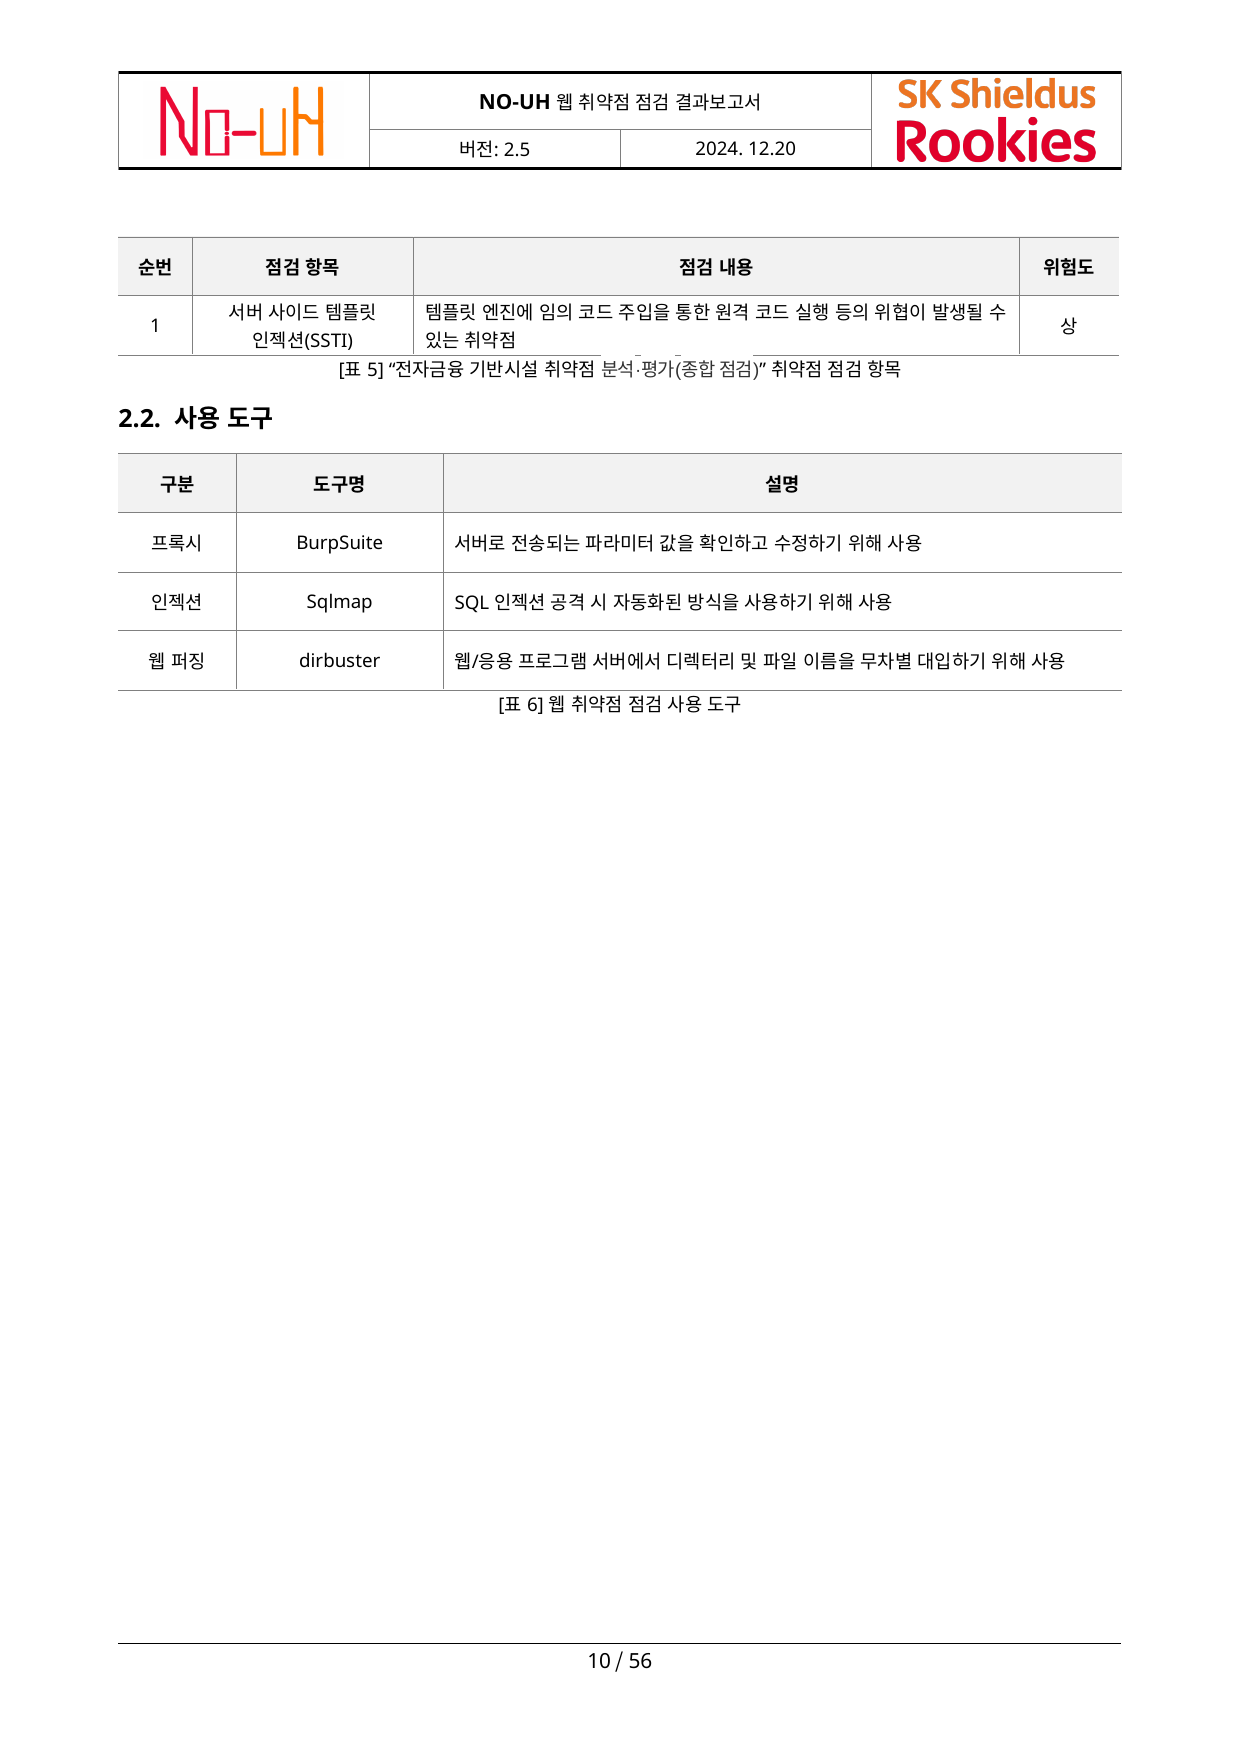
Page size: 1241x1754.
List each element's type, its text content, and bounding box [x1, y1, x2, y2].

table_cell Sqlmap [237, 573, 443, 630]
table_cell 1 [118, 296, 192, 354]
table_header 구분 [118, 454, 236, 512]
table_header 위험도 [1020, 238, 1119, 295]
table_header 순번 [118, 238, 192, 295]
picture [143, 81, 345, 159]
table_cell 상 [1020, 296, 1119, 354]
table_cell 인젝션 [118, 573, 236, 630]
text [표 5] “전자금융 기반시설 취약점 분석·평가(종합 점검)” 취약점 점검 항목 [753, 355, 1122, 382]
table_header 점검 내용 [414, 238, 1019, 295]
table_cell 웹 퍼징 [118, 631, 236, 689]
text 사용 도구 [118, 399, 1122, 435]
table_cell 템플릿 엔진에 임의 코드 주입을 통한 원격 코드 실행 등의 위협이 발생될 수 있는 취약점 [414, 296, 1019, 354]
table_header 도구명 [237, 454, 443, 512]
table_cell dirbuster [237, 631, 443, 689]
picture [895, 73, 1097, 167]
table_cell 웹/응용 프로그램 서버에서 디렉터리 및 파일 이름을 무차별 대입하기 위해 사용 [444, 631, 1122, 689]
table_cell BurpSuite [237, 513, 443, 571]
text [표 6] 웹 취약점 점검 사용 도구 [118, 691, 1122, 717]
text [표 5] “전자금융 기반시설 취약점 분석·평가(종합 점검)” 취약점 점검 항목 [118, 356, 601, 382]
table_header 점검 항목 [193, 238, 413, 295]
table_cell 서버 사이드 템플릿 인젝션(SSTI) [193, 296, 413, 354]
table_cell 프록시 [118, 513, 236, 571]
table_cell SQL 인젝션 공격 시 자동화된 방식을 사용하기 위해 사용 [444, 573, 1122, 630]
table_cell 서버로 전송되는 파라미터 값을 확인하고 수정하기 위해 사용 [444, 513, 1122, 571]
table_header 설명 [444, 454, 1122, 512]
